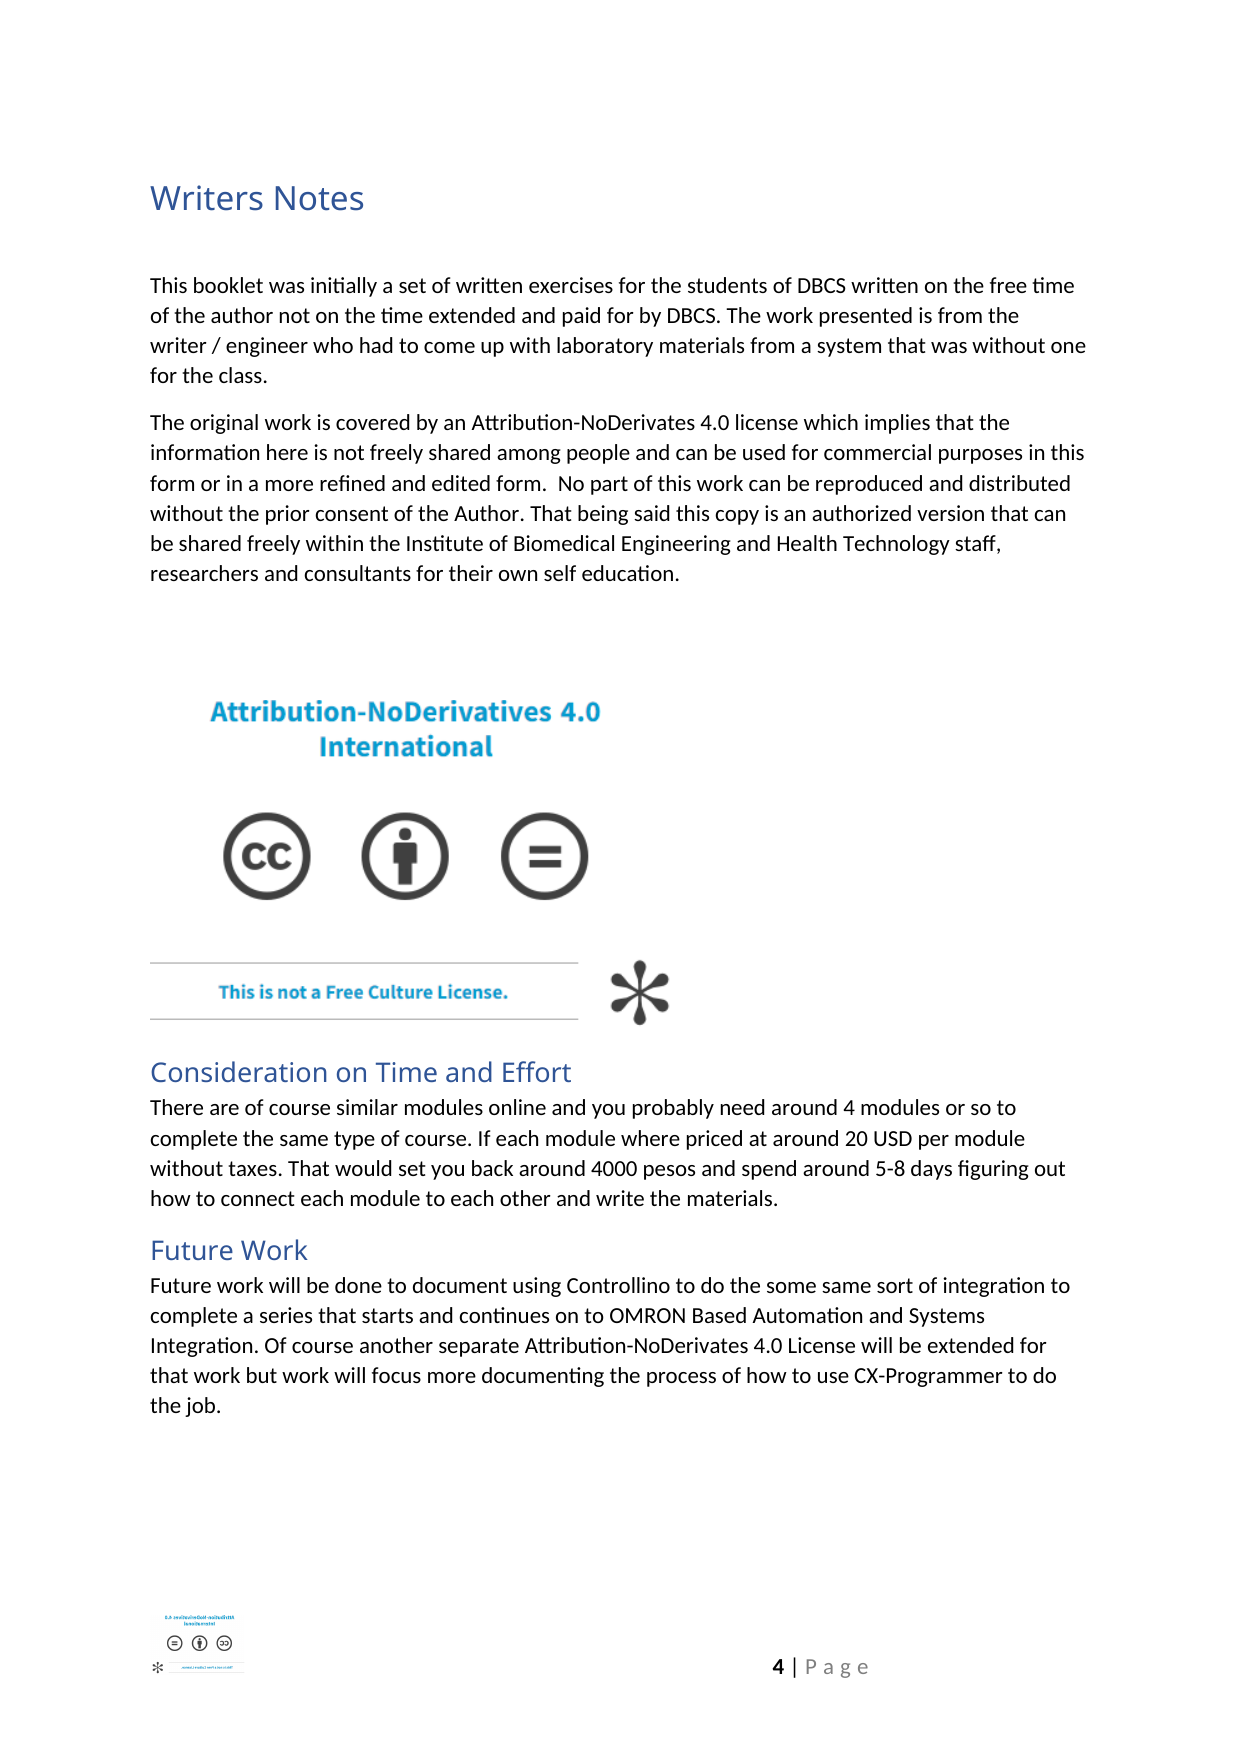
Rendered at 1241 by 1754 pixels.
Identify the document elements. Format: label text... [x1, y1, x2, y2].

picture [150, 1615, 245, 1675]
subtitle Writers Notes [150, 175, 1090, 220]
subtitle Consideration on Time and Effort [150, 1054, 1090, 1091]
text The original work is covered by an Attribution-NoDerivates 4.0 license which implies that the information here is not freely shared among people and can be used for commercial purposes in this form or in a more refined and edited form. No part of this work can be reproduced and distributed without the prior consent of the Author. That being said this copy is an authorized version that can be shared freely within the Institute of Biomedical Engineering and Health Technology staff, researchers and consultants for their own self education. [150, 408, 1090, 587]
text There are of course similar modules online and you probably need around 4 modules or so to complete the same type of course. If each module where priced at around 20 USD per module without taxes. That would set you back around 4000 pesos and spend around 5-8 days figuring out how to connect each module to each other and write the materials. [150, 1093, 1090, 1212]
text Future work will be done to document using Controllino to do the some same sort of integration to complete a series that starts and continues on to OMRON Based Automation and Systems Integration. Of course another separate Attribution-NoDerivates 4.0 License will be extended for that work but work will focus more documenting the process of how to use CX-Programmer to do the job. [150, 1271, 1090, 1420]
text This booklet was initially a set of written exercises for the students of DBCS written on the free time of the author not on the time extended and paid for by DBCS. The work presented is from the writer / engineer who had to come up with laboratory materials from a system that was without one for the class. [150, 271, 1090, 389]
picture [150, 700, 683, 1035]
subtitle Future Work [150, 1231, 1090, 1268]
